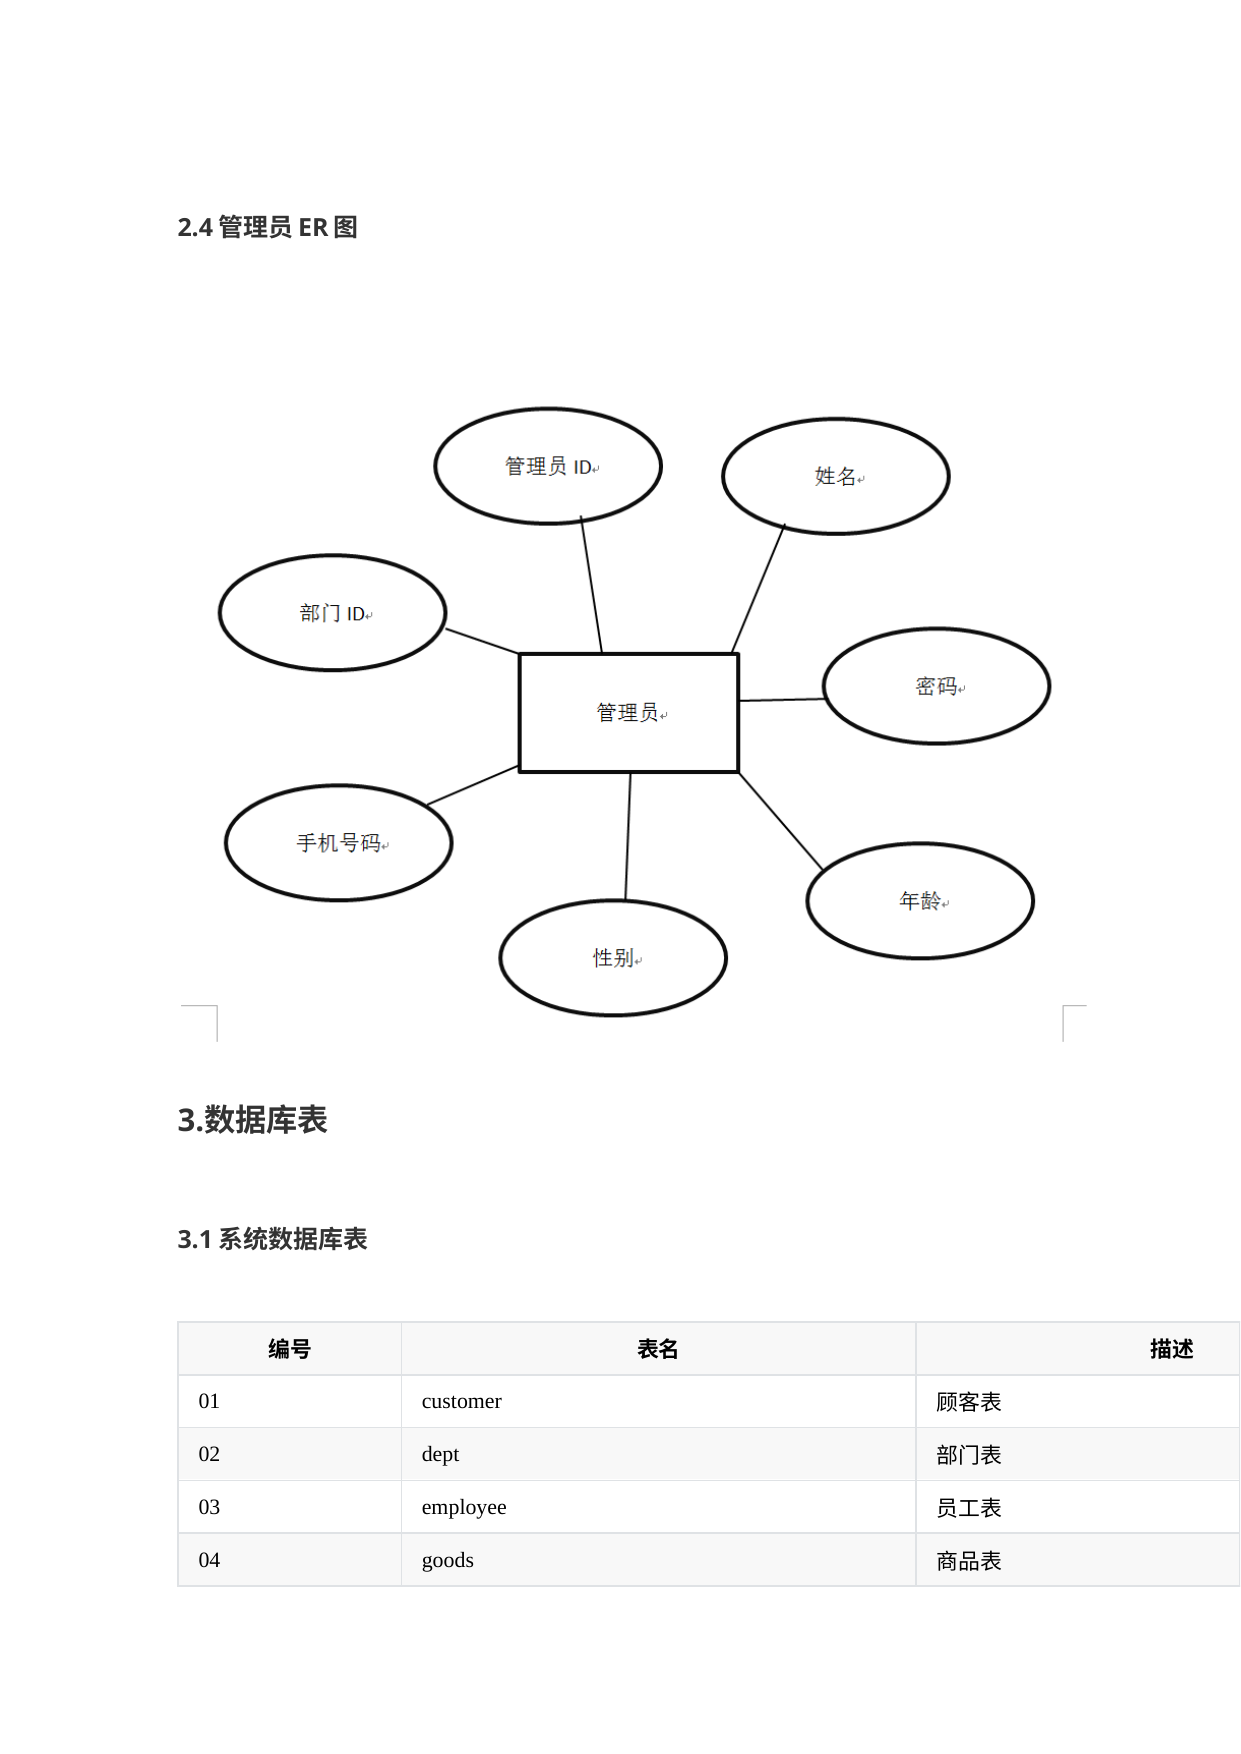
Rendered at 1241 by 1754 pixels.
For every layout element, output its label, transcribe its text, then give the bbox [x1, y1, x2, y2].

picture [177, 378, 1087, 1051]
table_cell customer [402, 1376, 915, 1427]
table_header 编号 [179, 1323, 401, 1374]
subtitle 3.数据库表 [177, 1085, 1087, 1150]
table_header 表名 [402, 1323, 915, 1374]
table_cell goods [402, 1534, 915, 1585]
table_cell 04 [179, 1534, 401, 1585]
subtitle 3.1系统数据库表 [177, 1206, 1087, 1271]
table_cell 03 [179, 1481, 401, 1532]
table_cell dept [402, 1428, 915, 1479]
subtitle 2.4管理员ER图 [177, 193, 1087, 258]
table_cell employee [402, 1481, 915, 1532]
table_header 描述 [917, 1323, 1239, 1374]
table_cell 商品表 [917, 1534, 1239, 1585]
table_cell 部门表 [917, 1428, 1239, 1479]
table_cell 02 [179, 1428, 401, 1479]
table_cell 员工表 [917, 1481, 1239, 1532]
table_cell 顾客表 [917, 1376, 1239, 1427]
table_cell 01 [179, 1376, 401, 1427]
